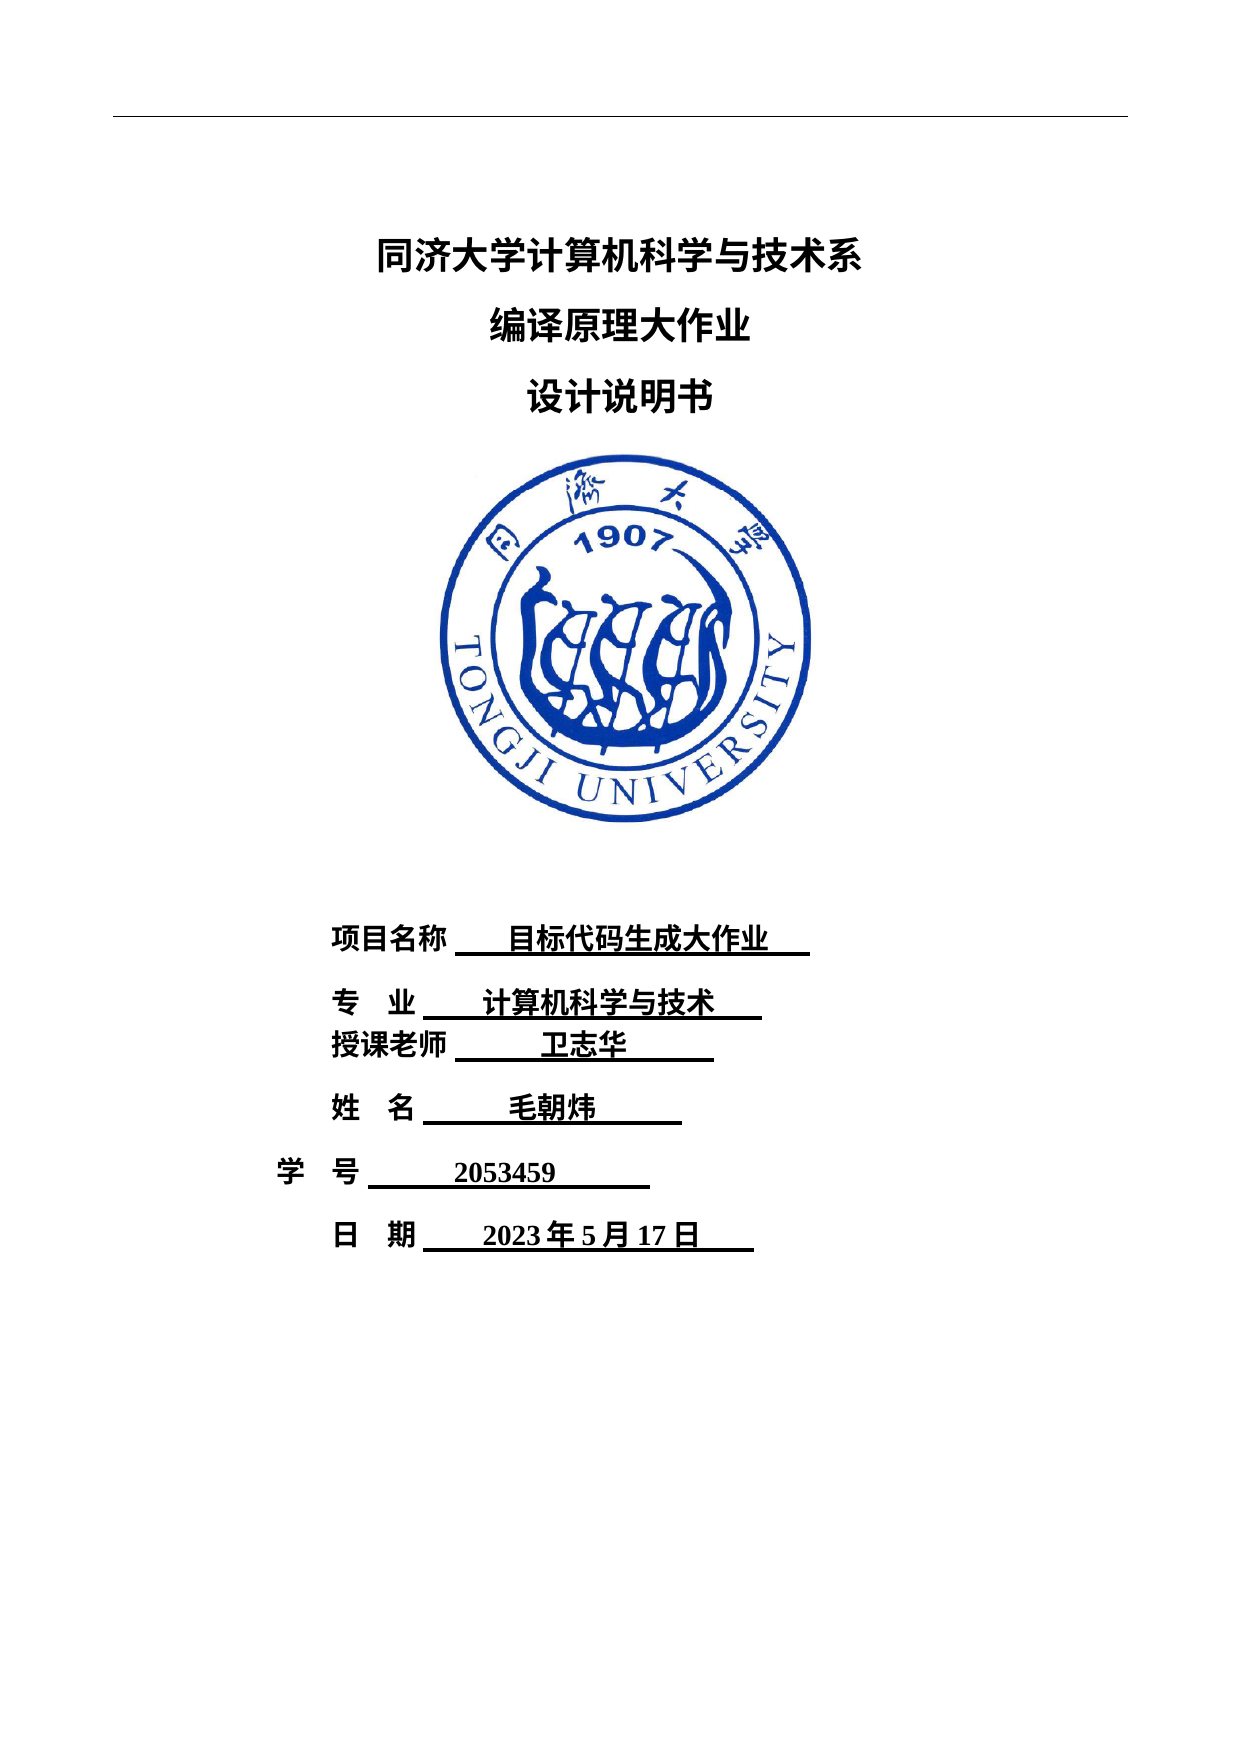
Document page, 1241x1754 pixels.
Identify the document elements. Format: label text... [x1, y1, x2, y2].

text 姓 名 毛朝炜 [225, 1085, 1128, 1127]
text 设计说明书 [112, 367, 1128, 421]
text 授课老师 卫志华 [225, 1022, 1128, 1064]
text 同济大学计算机科学与技术系 [112, 226, 1128, 280]
text 专 业 计算机科学与技术 [225, 979, 1128, 1022]
text 学 号 2053459 [225, 1148, 1128, 1191]
text 日 期 2023年5月17日 [225, 1212, 1128, 1254]
text 项目名称 目标代码生成大作业 [225, 916, 1128, 958]
text 编译原理大作业 [112, 296, 1128, 350]
picture [410, 437, 830, 841]
